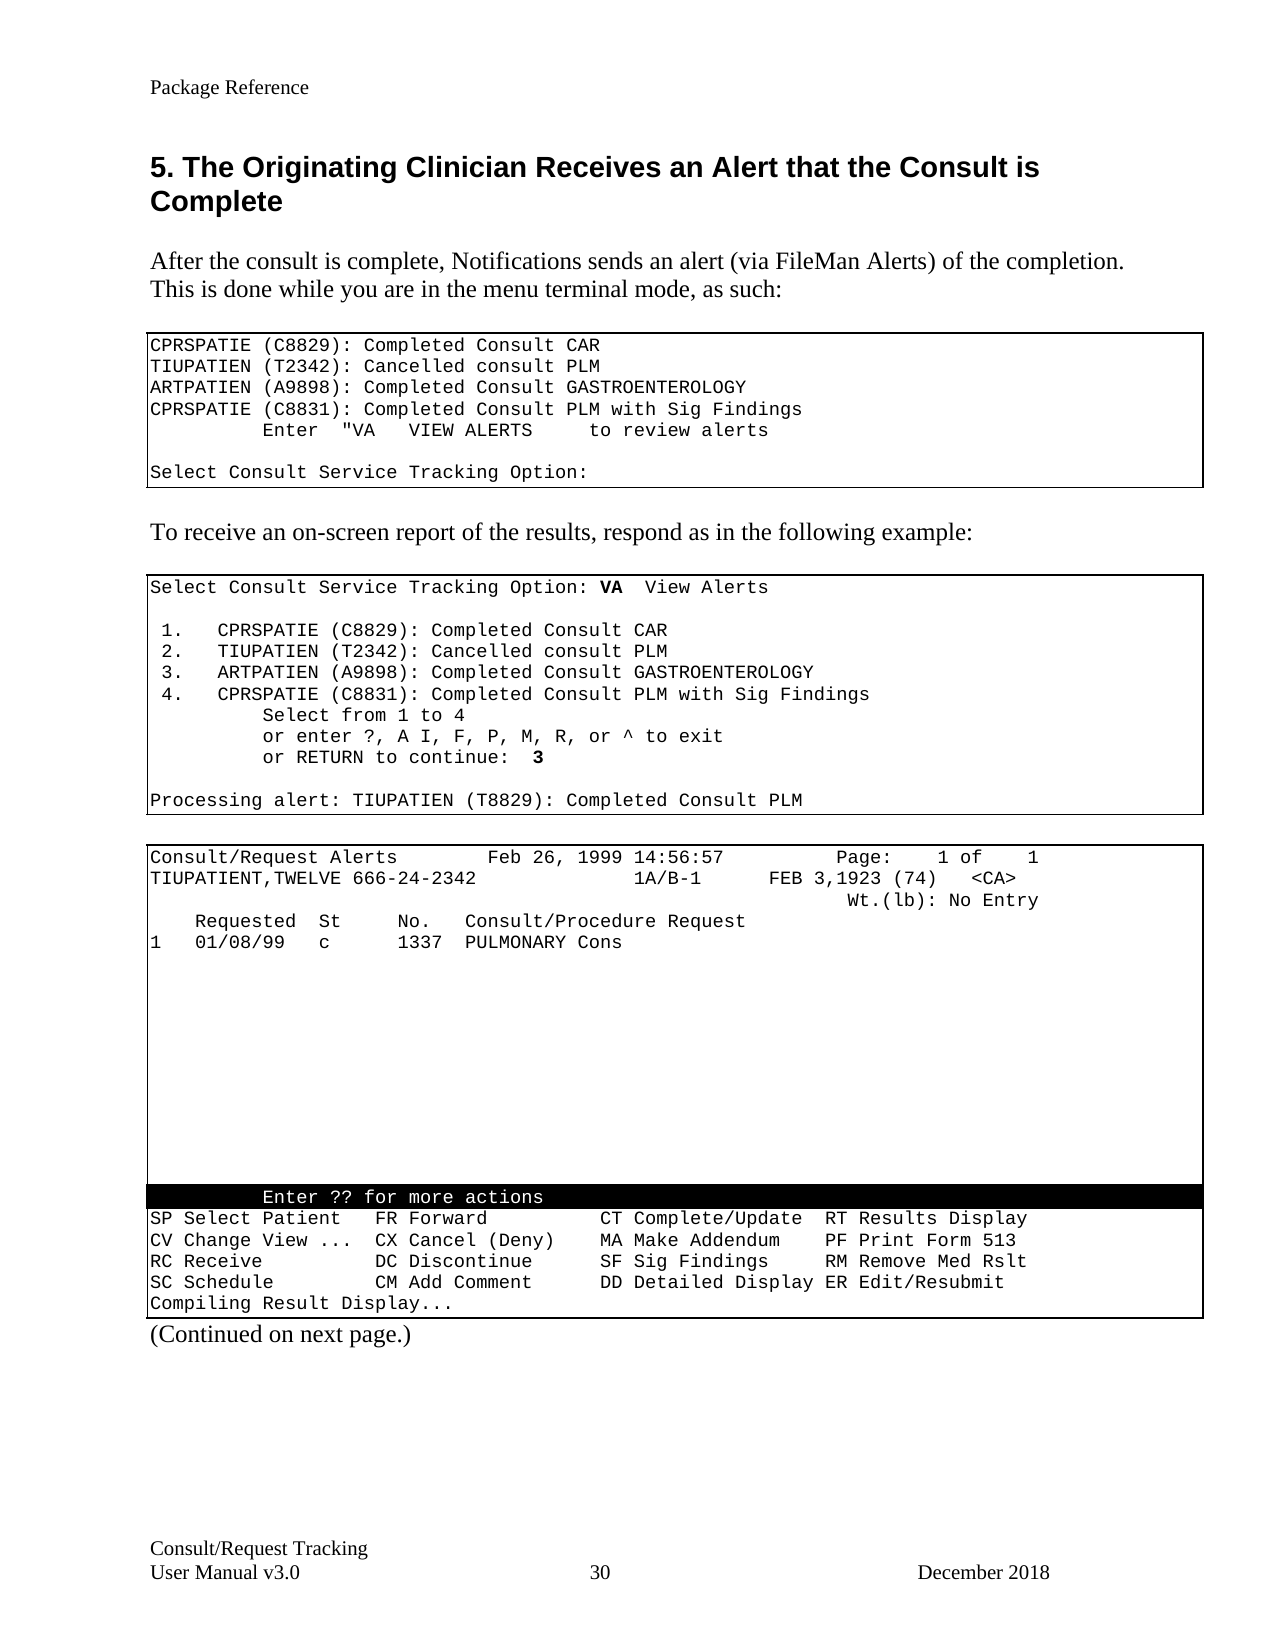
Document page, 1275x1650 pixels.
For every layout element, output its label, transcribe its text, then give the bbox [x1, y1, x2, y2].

text 1 01/08/99 c 1337 PULMONARY Cons [148, 929, 1202, 954]
text Select Consult Service Tracking Option: VA View Alerts [148, 576, 1202, 599]
text To receive an on-screen report of the results, respond as in the following example: [150, 517, 1125, 546]
text ARTPATIEN (A9898): Completed Consult GASTROENTEROLOGY [148, 374, 1202, 396]
text RC Receive DC Discontinue SF Sig Findings RM Remove Med Rslt [148, 1248, 1202, 1269]
text 1. CPRSPATIE (C8829): Completed Consult CAR [148, 617, 1202, 638]
text 2. TIUPATIEN (T2342): Cancelled consult PLM [148, 638, 1202, 659]
text Requested St No. Consult/Procedure Request [148, 908, 1202, 929]
text Select Consult Service Tracking Option: [148, 459, 1202, 487]
text Compiling Result Display... [148, 1290, 1202, 1317]
text TIUPATIEN (T2342): Cancelled consult PLM [148, 353, 1202, 374]
text After the consult is complete, Notifications sends an alert (via FileMan Alerts) of the completion. This is done while you are in the menu terminal mode, as such: [150, 246, 1125, 303]
text Wt.(lb): No Entry [148, 887, 1202, 908]
text CPRSPATIE (C8829): Completed Consult CAR [148, 334, 1202, 353]
text Consult/Request Alerts Feb 26, 1999 14:56:57 Page: 1 of 1 [148, 846, 1202, 865]
text 4. CPRSPATIE (C8831): Completed Consult PLM with Sig Findings [148, 681, 1202, 702]
text SP Select Patient FR Forward CT Complete/Update RT Results Display [148, 1205, 1202, 1227]
text CV Change View ... CX Cancel (Deny) MA Make Addendum PF Print Form 513 [148, 1227, 1202, 1248]
text Enter "VA VIEW ALERTS to review alerts [148, 417, 1202, 442]
subtitle 5. The Originating Clinician Receives an Alert that the Consult is Complete [150, 150, 1125, 217]
text 3. ARTPATIEN (A9898): Completed Consult GASTROENTEROLOGY [148, 659, 1202, 681]
text SC Schedule CM Add Comment DD Detailed Display ER Edit/Resubmit [148, 1269, 1202, 1290]
text or RETURN to continue: 3 [148, 744, 1202, 769]
text Enter ?? for more actions [148, 1184, 1202, 1205]
text Processing alert: TIUPATIEN (T8829): Completed Consult PLM [148, 787, 1202, 814]
text Select from 1 to 4 [148, 702, 1202, 723]
text CPRSPATIE (C8831): Completed Consult PLM with Sig Findings [148, 396, 1202, 417]
text or enter ?, A I, F, P, M, R, or ^ to exit [148, 723, 1202, 744]
text (Continued on next page.) [150, 1319, 1125, 1348]
text TIUPATIENT,TWELVE 666-24-2342 1A/B-1 FEB 3,1923 (74) <CA> [148, 865, 1202, 887]
